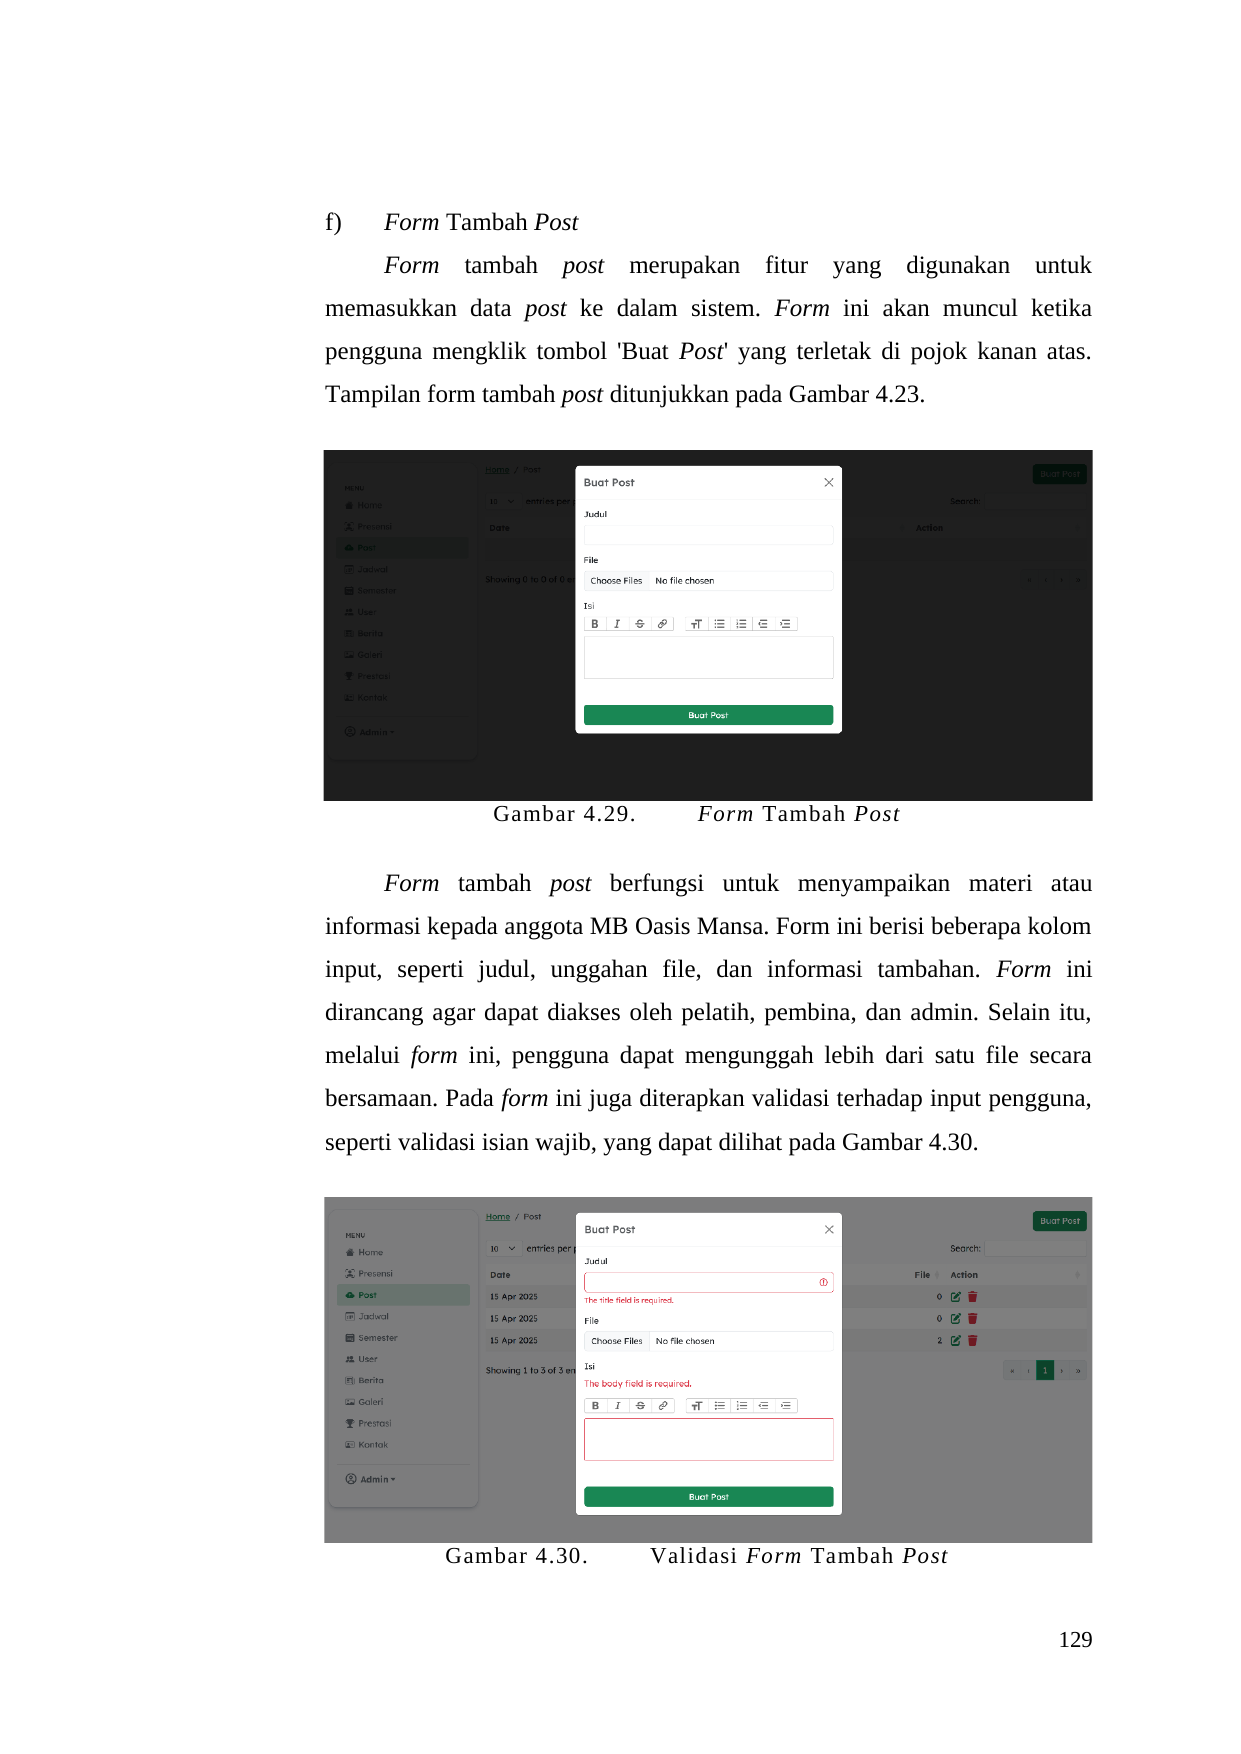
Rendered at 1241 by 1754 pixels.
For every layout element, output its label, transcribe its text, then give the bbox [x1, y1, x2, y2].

picture [323, 450, 1093, 801]
picture [324, 1197, 1093, 1543]
text Form Tambah Post [302, 800, 1092, 827]
list Form Tambah Post [325, 207, 1092, 236]
text Form tambah post merupakan fitur yang digunakan untuk memasukkan data post ke dalam sistem. Form ini akan muncul ketika pengguna mengklik tombol 'Buat Post' yang terletak di pojok kanan atas. Tampilan form tambah post ditunjukkan pada Gambar 4.23. [325, 250, 1092, 408]
text Validasi Form Tambah Post [302, 1542, 1092, 1568]
text Form tambah post berfungsi untuk menyampaikan materi atau informasi kepada anggota MB Oasis Mansa. Form ini berisi beberapa kolom input, seperti judul, unggahan file, dan informasi tambahan. Form ini dirancang agar dapat diakses oleh pelatih, pembina, dan admin. Selain itu, melalui form ini, pengguna dapat mengunggah lebih dari satu file secara bersamaan. Pada form ini juga diterapkan validasi terhadap input pengguna, seperti validasi isian wajib, yang dapat dilihat pada Gambar 4.30. [325, 868, 1092, 1155]
